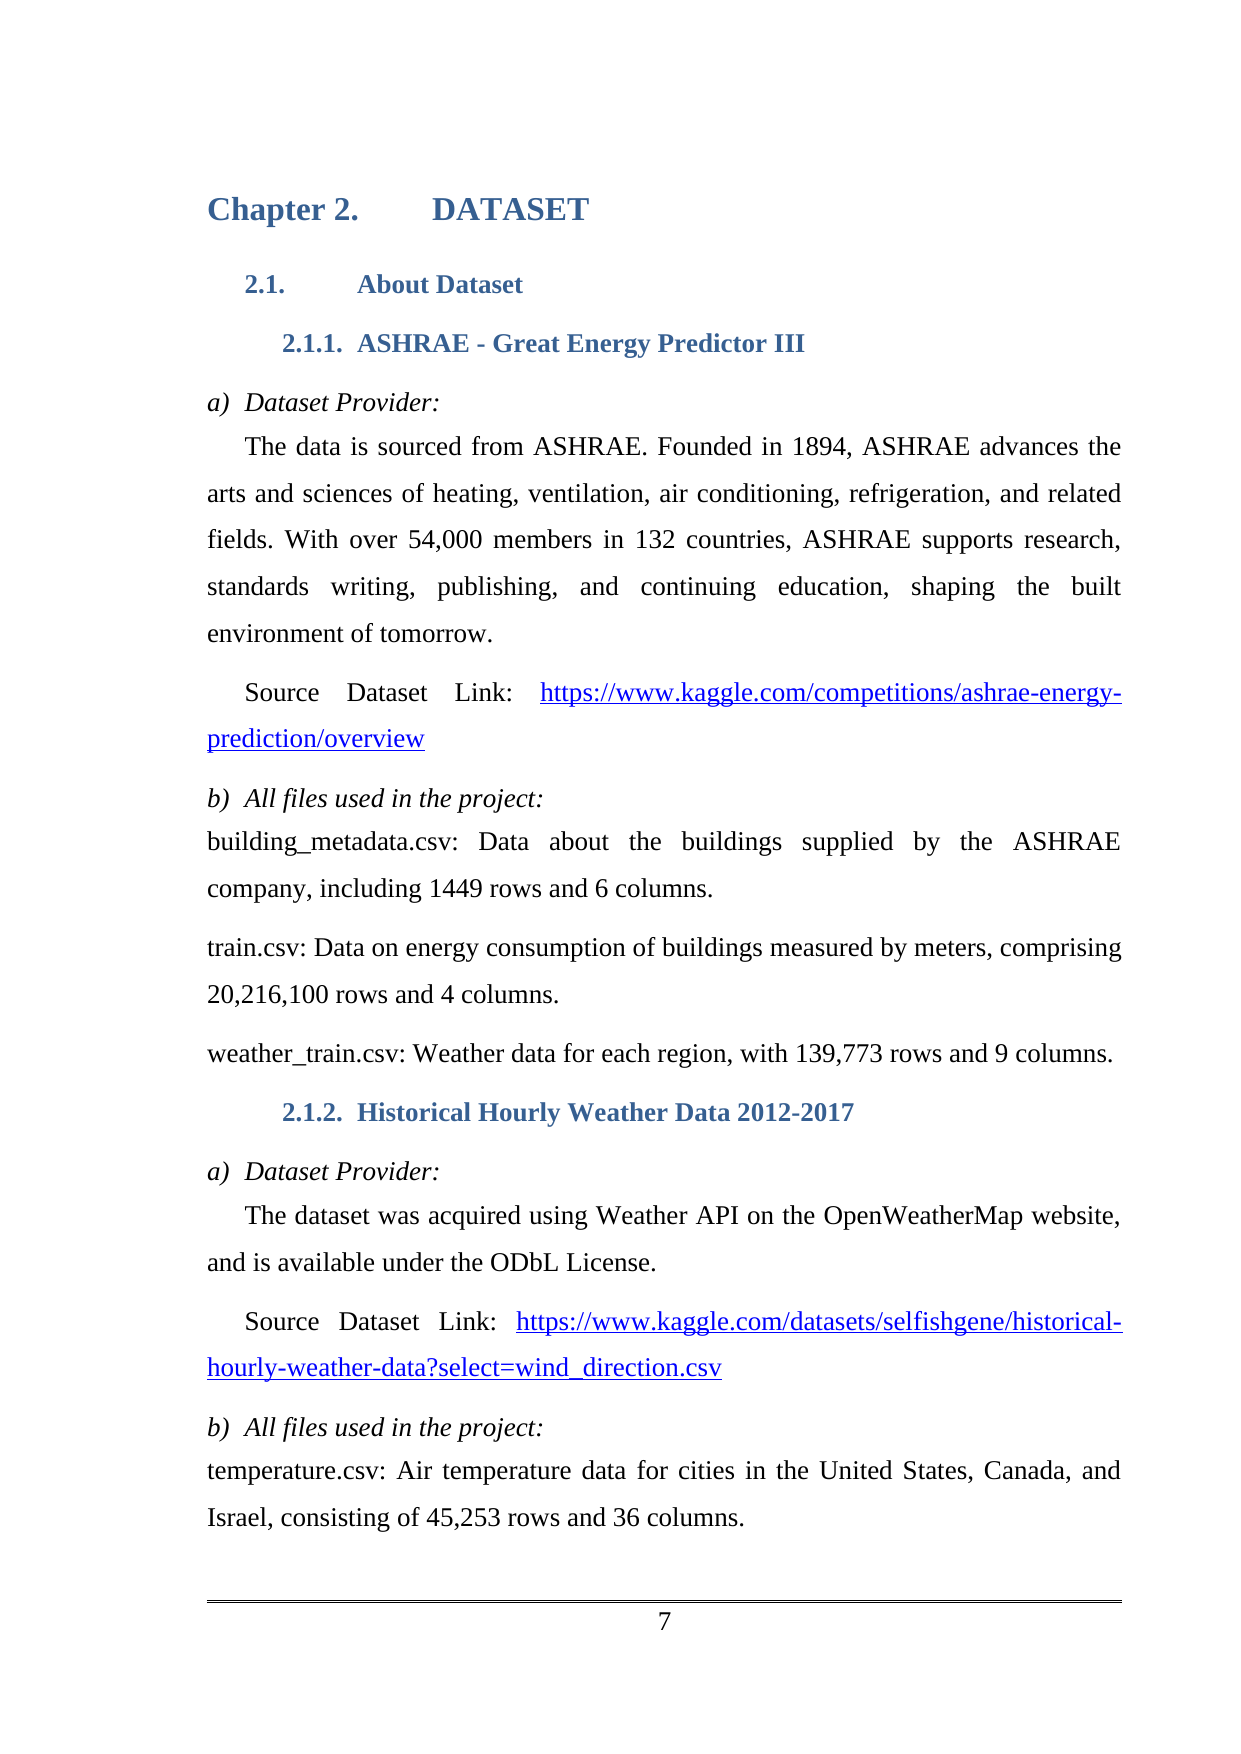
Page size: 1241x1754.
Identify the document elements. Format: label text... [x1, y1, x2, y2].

text The dataset was acquired using Weather API on the OpenWeatherMap website, and is available under the ODbL License. [207, 1199, 1122, 1277]
text Source Dataset Link: https://www.kaggle.com/datasets/selfishgene/historical-hourly-weather-data?select=wind_direction.csv [207, 1305, 1122, 1383]
list Dataset Provider: [207, 1155, 1122, 1186]
subtitle About Dataset [244, 268, 1122, 299]
subtitle ASHRAE - Great Energy Predictor III [282, 327, 1122, 358]
subtitle DATASET [207, 190, 1122, 228]
text Source Dataset Link: https://www.kaggle.com/competitions/ashrae-energy-prediction/overview [207, 676, 1122, 754]
text The data is sourced from ASHRAE. Founded in 1894, ASHRAE advances the arts and sciences of heating, ventilation, air conditioning, refrigeration, and related fields. With over 54,000 members in 132 countries, ASHRAE supports research, standards writing, publishing, and continuing education, shaping the built environment of tomorrow. [207, 430, 1122, 648]
text train.csv: Data on energy consumption of buildings measured by meters, comprising 20,216,100 rows and 4 columns. [207, 931, 1122, 1009]
text building_metadata.csv: Data about the buildings supplied by the ASHRAE company, including 1449 rows and 6 columns. [207, 825, 1122, 903]
text weather_train.csv: Weather data for each region, with 139,773 rows and 9 columns. [207, 1037, 1122, 1068]
list All files used in the project: [207, 782, 1122, 813]
text temperature.csv: Air temperature data for cities in the United States, Canada, and Israel, consisting of 45,253 rows and 36 columns. [207, 1454, 1122, 1532]
list All files used in the project: [207, 1411, 1122, 1442]
list Dataset Provider: [207, 386, 1122, 417]
subtitle Historical Hourly Weather Data 2012-2017 [282, 1096, 1122, 1127]
